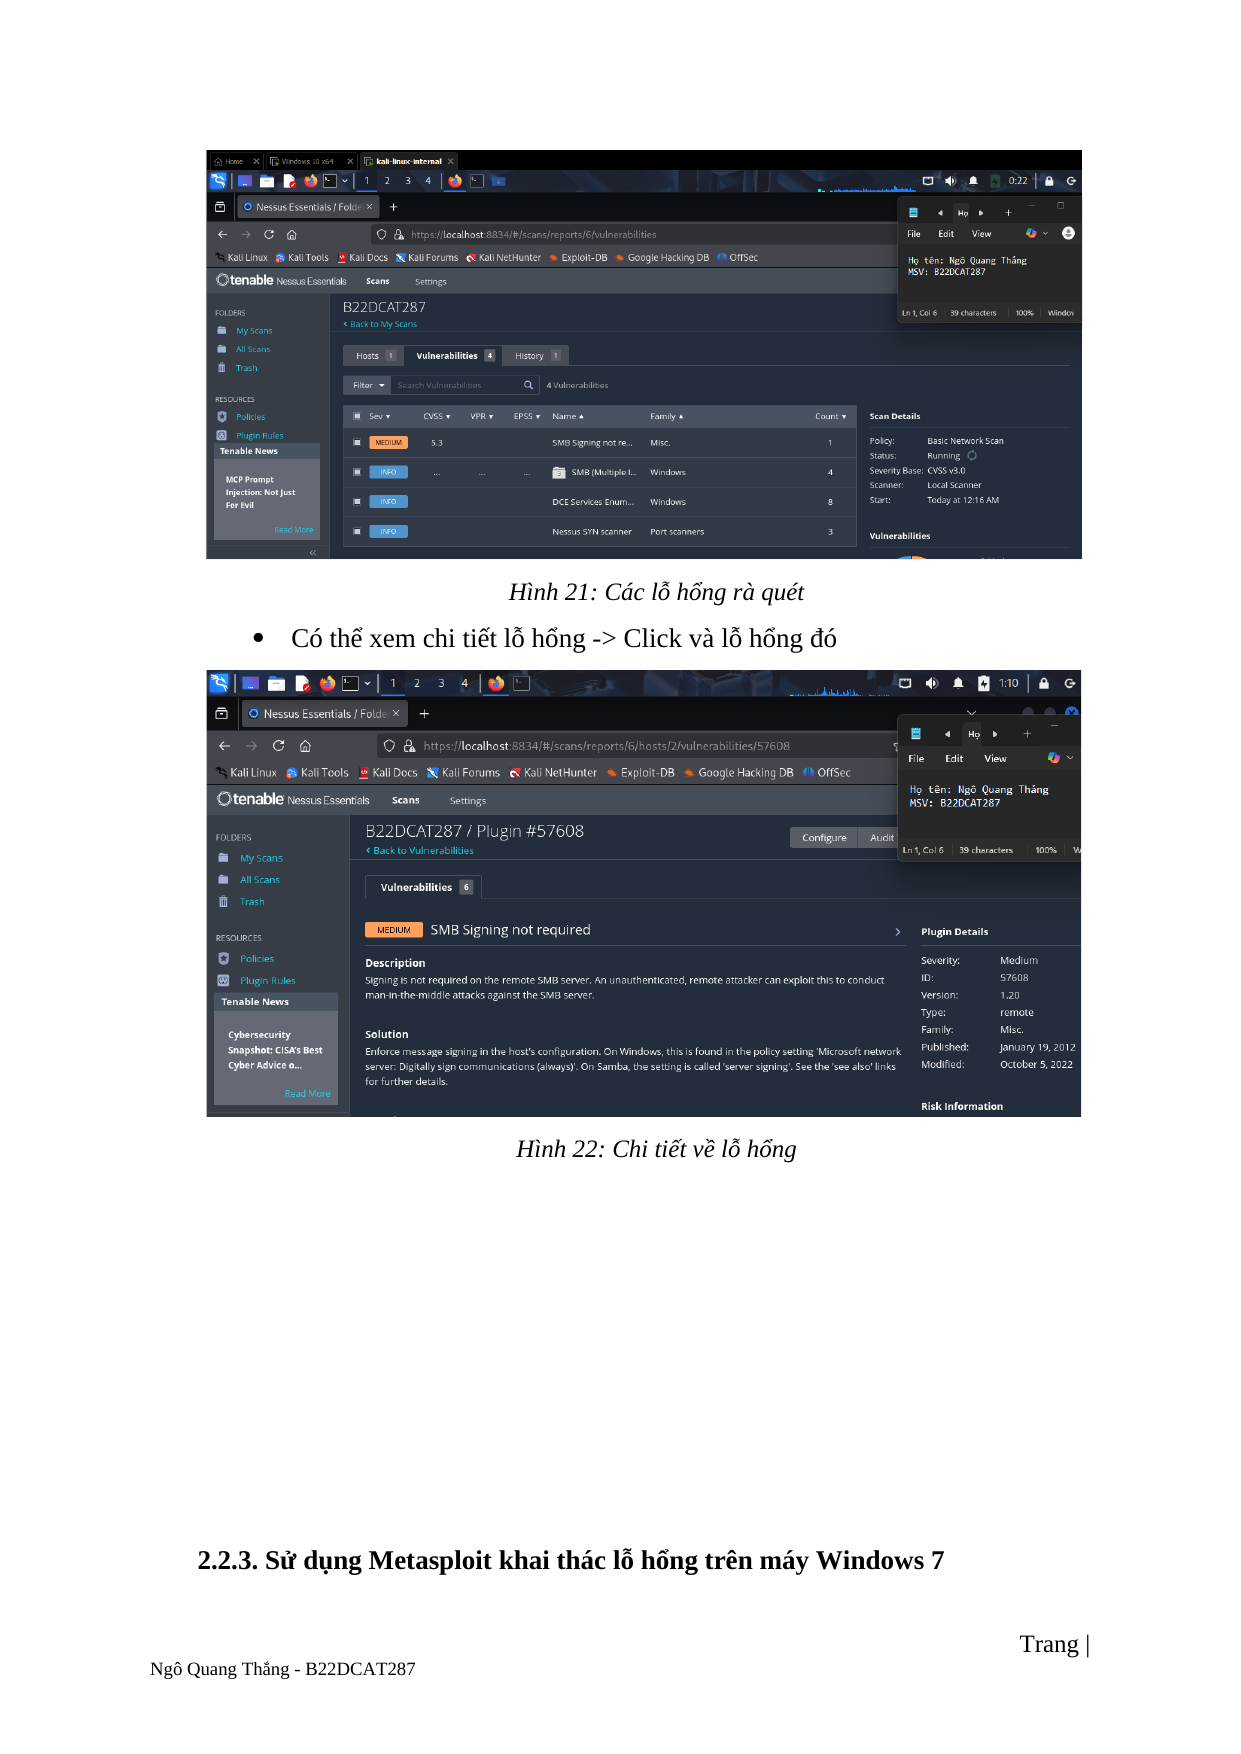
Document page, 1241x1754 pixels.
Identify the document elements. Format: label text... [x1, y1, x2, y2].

picture [205, 150, 1083, 560]
picture [206, 670, 1082, 1117]
text Hình 21: Các lỗ hổng rà quét [225, 577, 1090, 606]
text Hình 22: Chi tiết về lỗ hổng [225, 1134, 1090, 1163]
list Có thể xem chi tiết lỗ hổng -> Click và lỗ hổng đó [253, 622, 1090, 654]
text 2.2.3. Sử dụng Metasploit khai thác lỗ hổng trên máy Windows 7 [150, 1544, 1090, 1575]
